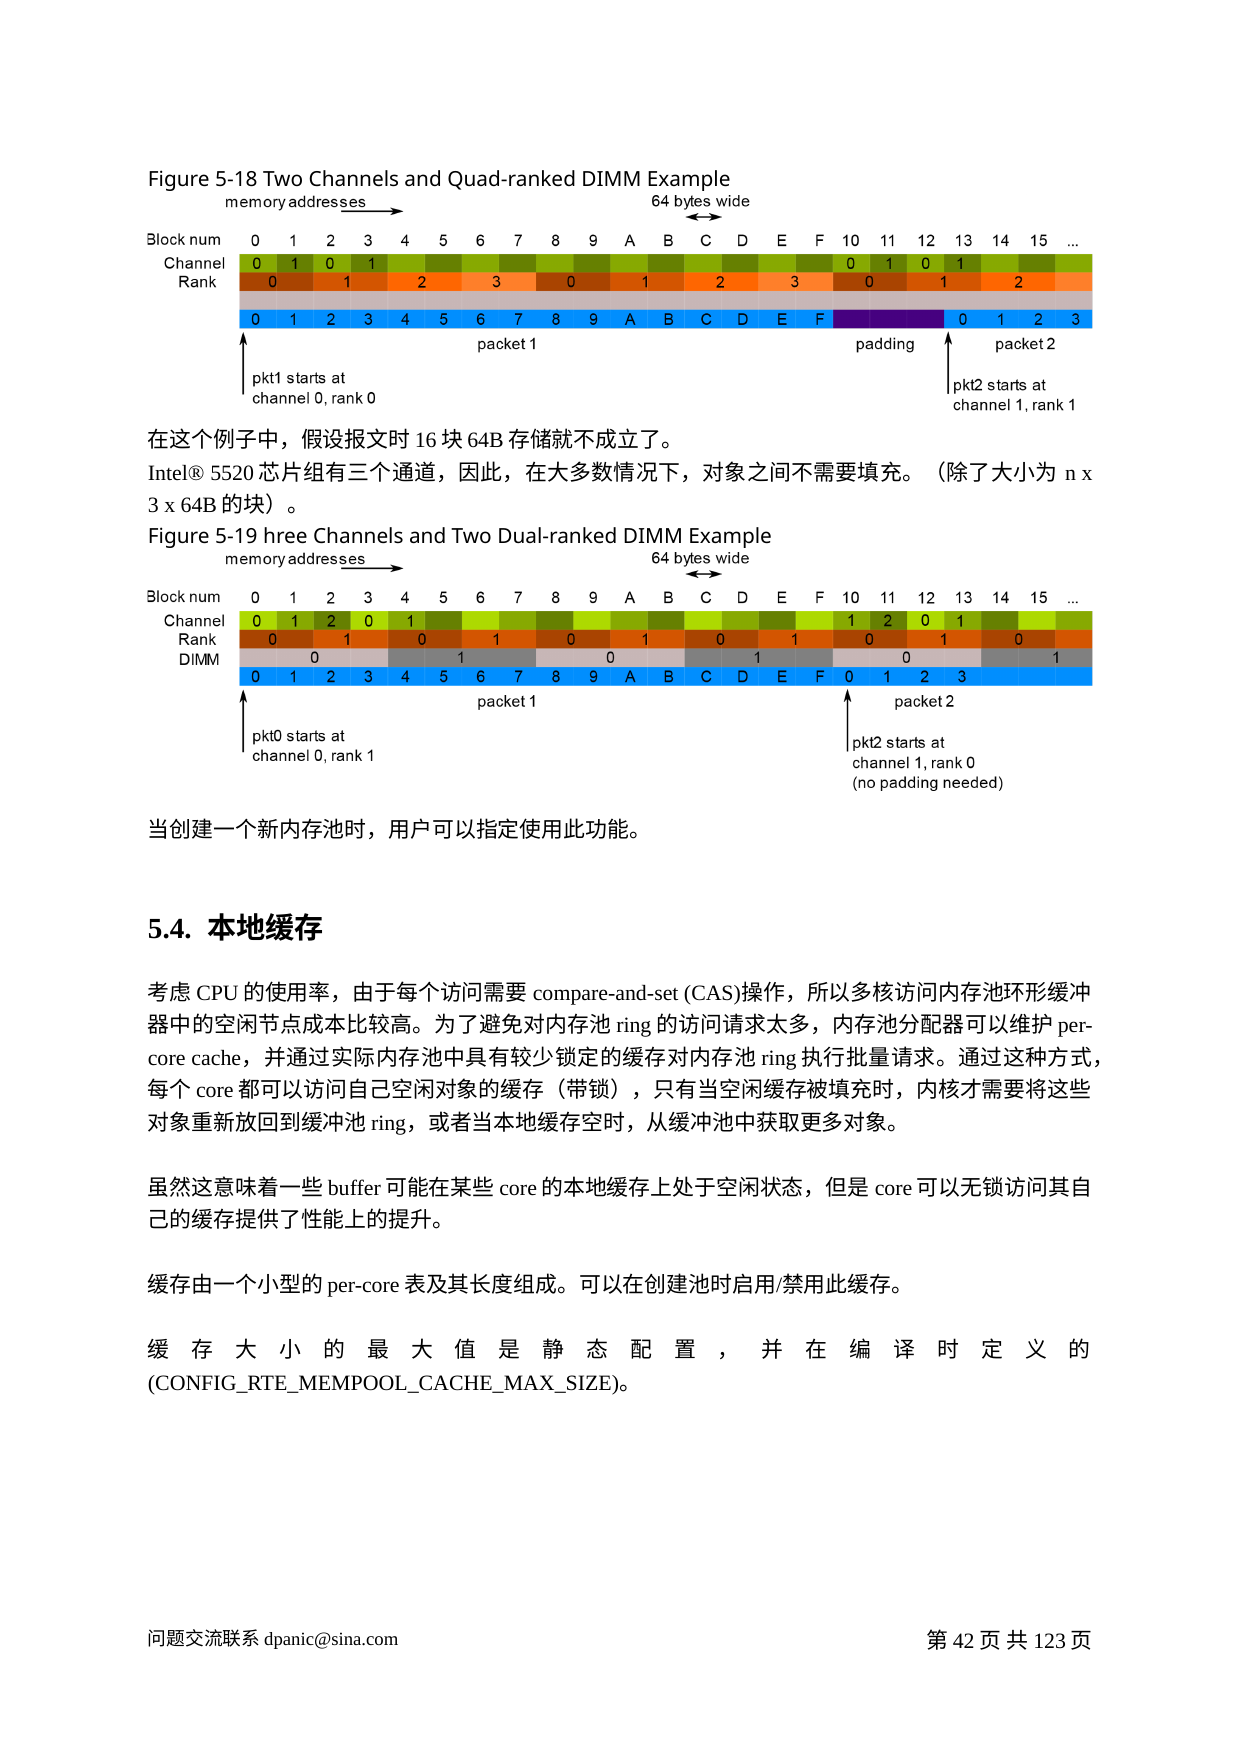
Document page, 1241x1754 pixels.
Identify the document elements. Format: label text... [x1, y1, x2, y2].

text 缓存由一个小型的per-core表及其长度组成。可以在创建池时启用/禁用此缓存。 [148, 1267, 1092, 1299]
text Intel® 5520芯片组有三个通道，因此，在大多数情况下，对象之间不需要填充。（除了大小为n x 3 x 64B的块）。 [148, 454, 1092, 519]
text 当创建一个新内存池时，用户可以指定使用此功能。 [148, 812, 1092, 844]
subtitle 本地缓存 [148, 893, 1092, 958]
text 考虑CPU的使用率，由于每个访问需要compare-and-set (CAS)操作，所以多核访问内存池环形缓冲器中的空闲节点成本比较高。为了避免对内存池ring的访问请求太多，内存池分配器可以维护per-core cache，并通过实际内存池中具有较少锁定的缓存对内存池ring执行批量请求。通过这种方式，每个core都可以访问自己空闲对象的缓存（带锁），只有当空闲缓存被填充时，内核才需要将这些对象重新放回到缓冲池ring，或者当本地缓存空时，从缓冲池中获取更多对象。 [148, 974, 1092, 1137]
text 缓存大小的最大值是静态配置，并在编译时定义的(CONFIG_RTE_MEMPOOL_CACHE_MAX_SIZE)。 [148, 1332, 1092, 1397]
picture [147, 552, 1093, 791]
text 虽然这意味着一些buffer可能在某些core的本地缓存上处于空闲状态，但是core可以无锁访问其自己的缓存提供了性能上的提升。 [148, 1169, 1092, 1234]
picture [147, 194, 1093, 412]
text 在这个例子中，假设报文时16块64B存储就不成立了。 [148, 422, 1092, 454]
